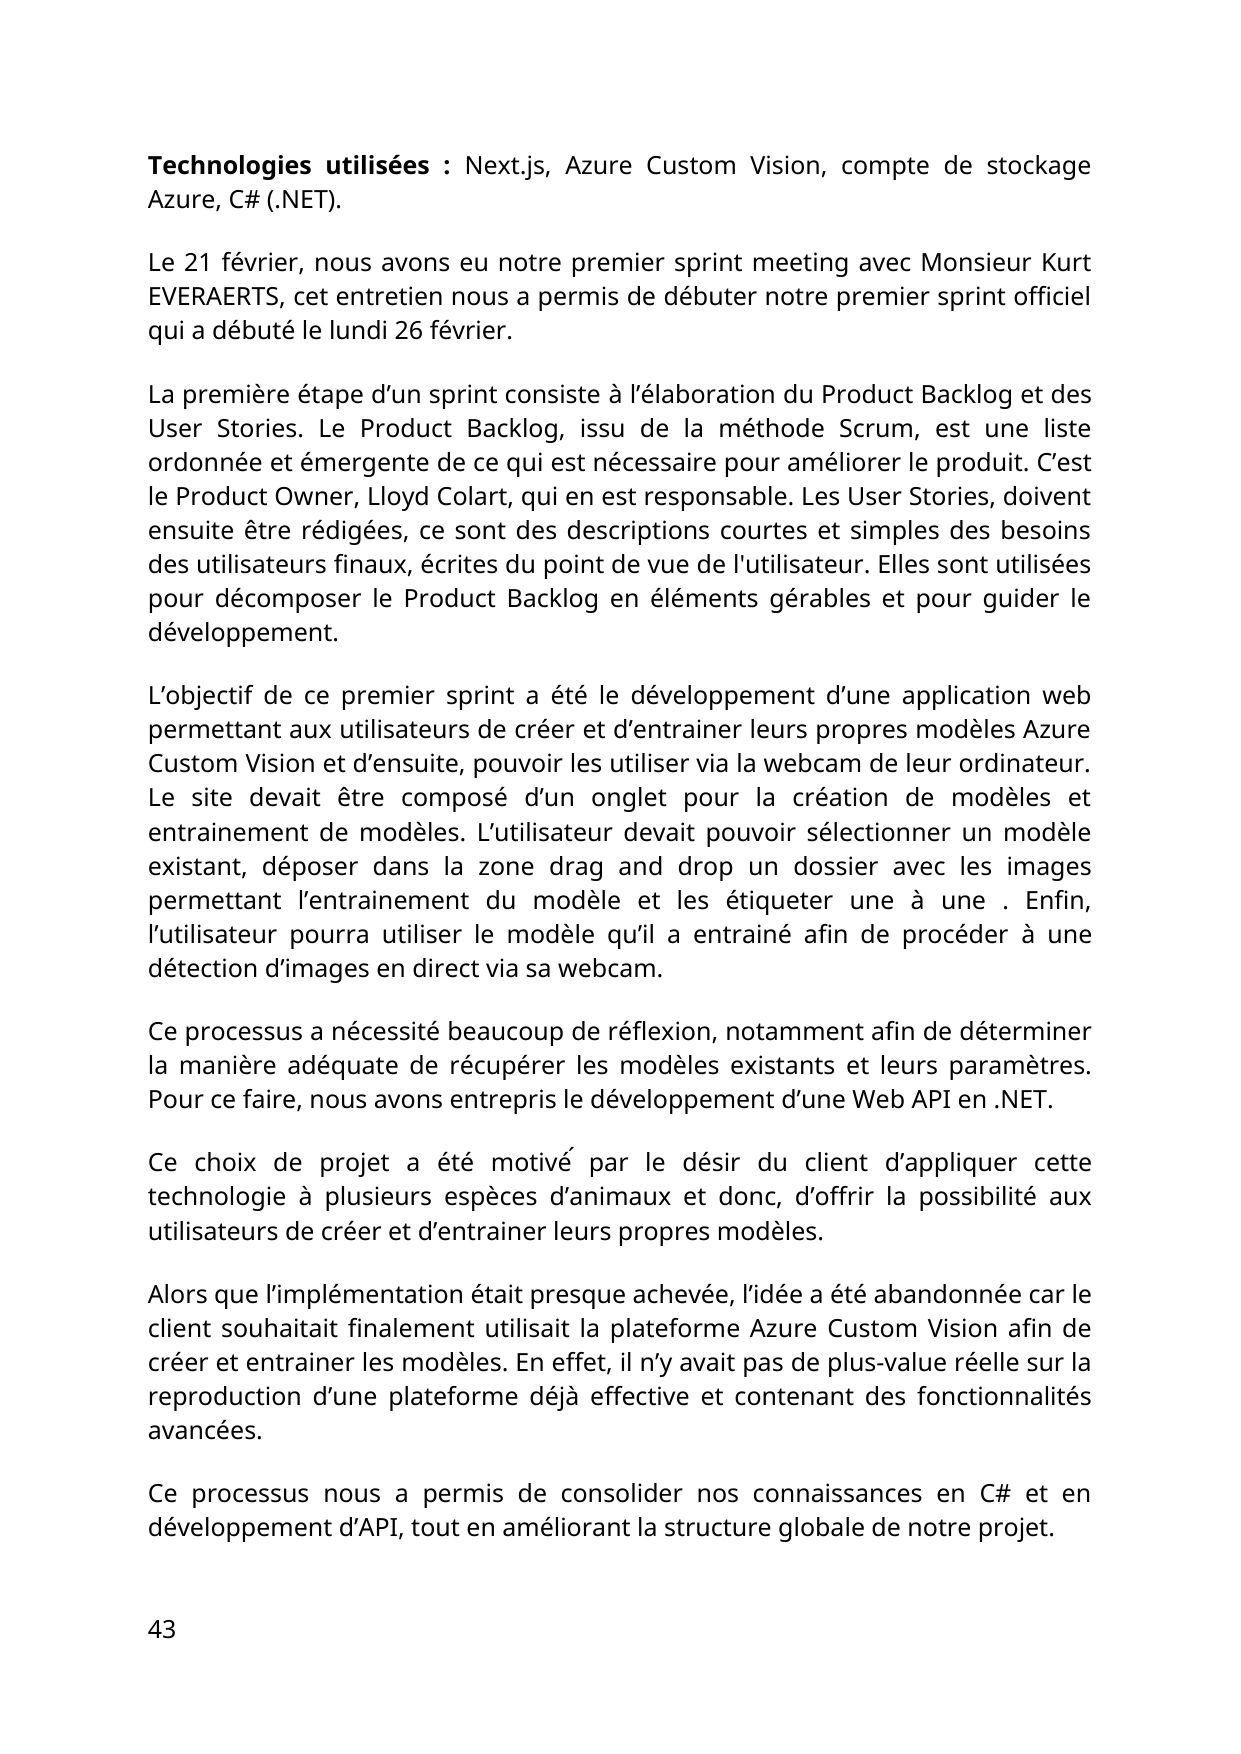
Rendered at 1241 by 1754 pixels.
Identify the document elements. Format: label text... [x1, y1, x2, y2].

text Le 21 février, nous avons eu notre premier sprint meeting avec Monsieur Kurt EVERAERTS, cet entretien nous a permis de débuter notre premier sprint officiel qui a débuté le lundi 26 février. [148, 245, 1093, 347]
text Ce choix de projet a été motivé́ par le désir du client d’appliquer cette technologie à plusieurs espèces d’animaux et donc, d’offrir la possibilité aux utilisateurs de créer et d’entrainer leurs propres modèles. [148, 1145, 1093, 1247]
text Ce processus a nécessité beaucoup de réflexion, notamment afin de déterminer la manière adéquate de récupérer les modèles existants et leurs paramètres. Pour ce faire, nous avons entrepris le développement d’une Web API en .NET. [148, 1014, 1093, 1116]
text L’objectif de ce premier sprint a été le développement d’une application web permettant aux utilisateurs de créer et d’entrainer leurs propres modèles Azure Custom Vision et d’ensuite, pouvoir les utiliser via la webcam de leur ordinateur. Le site devait être composé d’un onglet pour la création de modèles et entrainement de modèles. L’utilisateur devait pouvoir sélectionner un modèle existant, déposer dans la zone drag and drop un dossier avec les images permettant l’entrainement du modèle et les étiqueter une à une . Enfin, l’utilisateur pourra utiliser le modèle qu’il a entrainé afin de procéder à une détection d’images en direct via sa webcam. [148, 678, 1093, 984]
text Ce processus nous a permis de consolider nos connaissances en C# et en développement d’API, tout en améliorant la structure globale de notre projet. [148, 1476, 1093, 1544]
text La première étape d’un sprint consiste à l’élaboration du Product Backlog et des User Stories. Le Product Backlog, issu de la méthode Scrum, est une liste ordonnée et émergente de ce qui est nécessaire pour améliorer le produit. C’est le Product Owner, Lloyd Colart, qui en est responsable. Les User Stories, doivent ensuite être rédigées, ce sont des descriptions courtes et simples des besoins des utilisateurs finaux, écrites du point de vue de l'utilisateur. Elles sont utilisées pour décomposer le Product Backlog en éléments gérables et pour guider le développement. [148, 376, 1093, 649]
text Alors que l’implémentation était presque achevée, l’idée a été abandonnée car le client souhaitait finalement utilisait la plateforme Azure Custom Vision afin de créer et entrainer les modèles. En effet, il n’y avait pas de plus-value réelle sur la reproduction d’une plateforme déjà effective et contenant des fonctionnalités avancées. [148, 1276, 1093, 1447]
text Technologies utilisées : Next.js, Azure Custom Vision, compte de stockage Azure, C# (.NET). [148, 148, 1093, 216]
